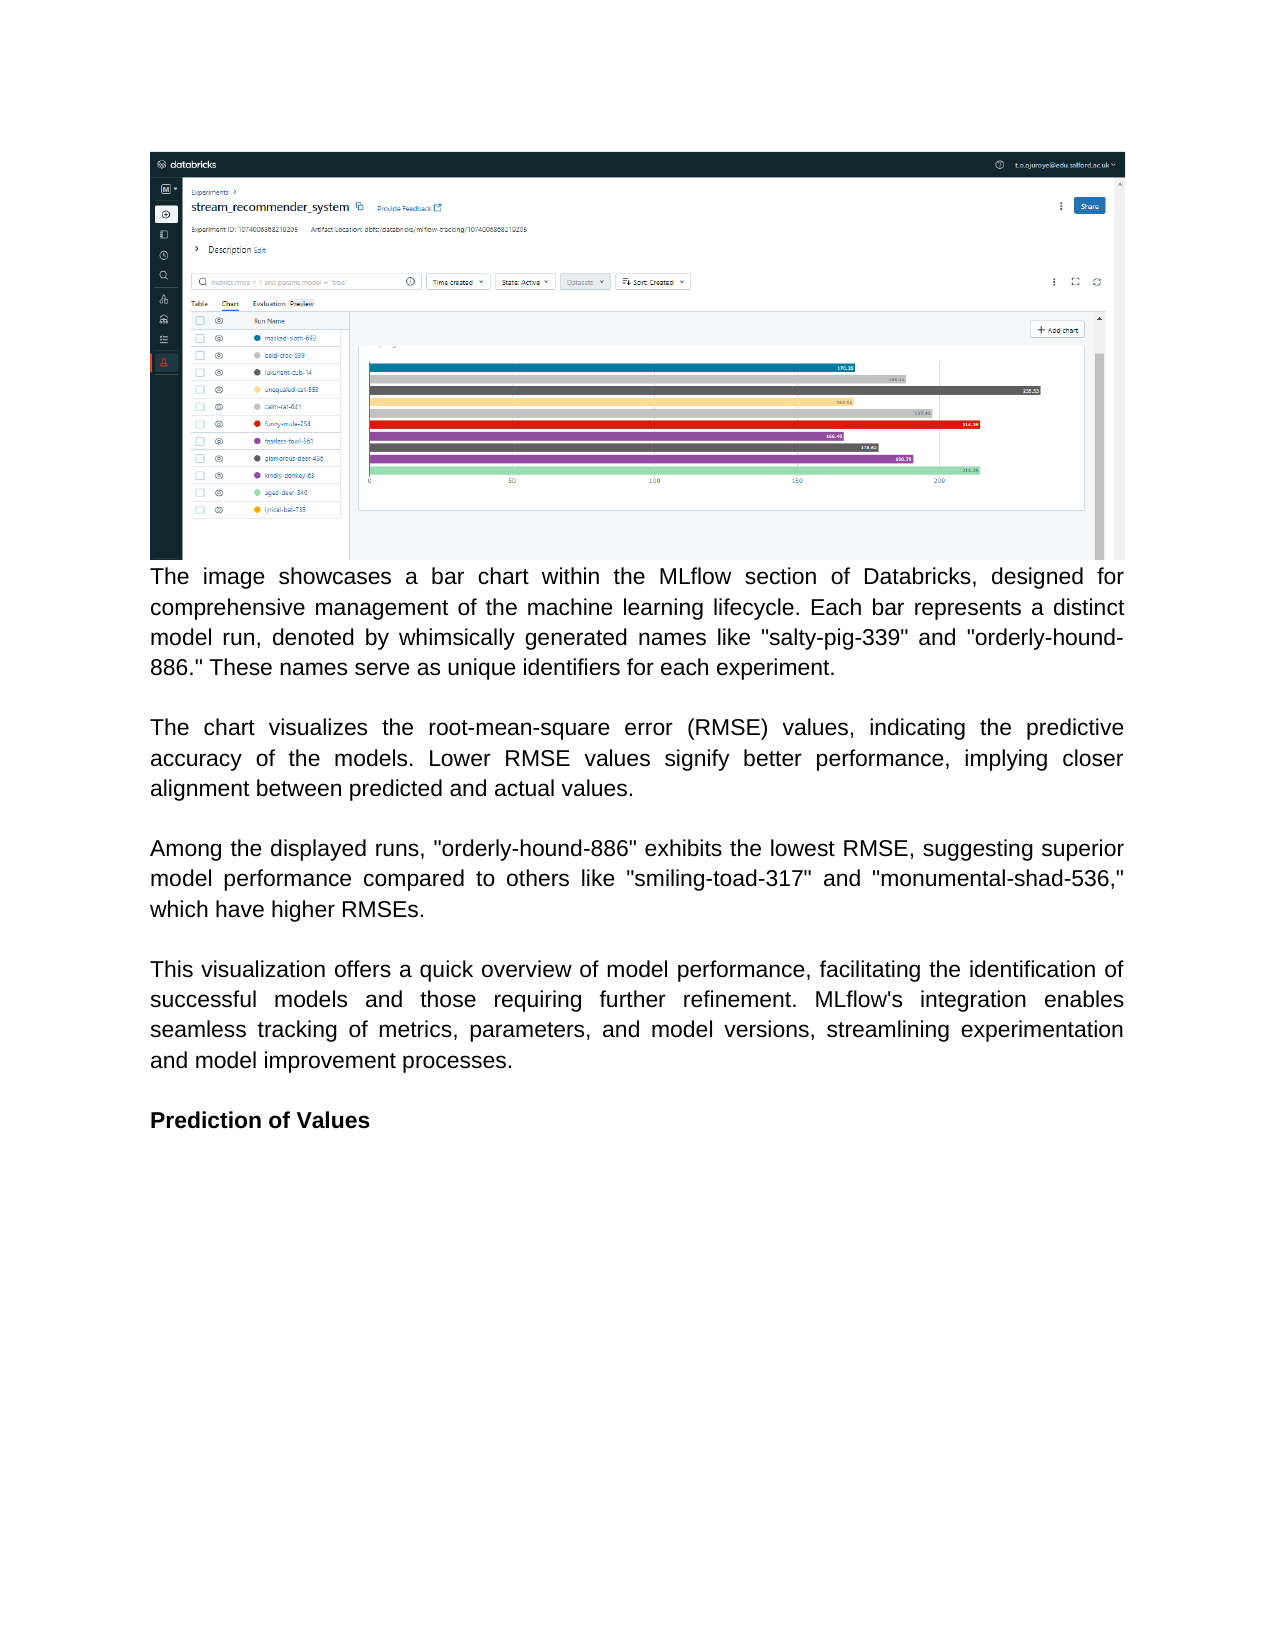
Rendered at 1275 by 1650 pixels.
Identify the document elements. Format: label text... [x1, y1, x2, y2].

text Prediction of Values [150, 1107, 1125, 1133]
text This visualization offers a quick overview of model performance, facilitating the identification of successful models and those requiring further refinement. MLflow's integration enables seamless tracking of metrics, parameters, and model versions, streamlining experimentation and model improvement processes. [150, 956, 1125, 1073]
text The image showcases a bar chart within the MLflow section of Databricks, designed for comprehensive management of the machine learning lifecycle. Each bar represents a distinct model run, denoted by whimsically generated names like "salty-pig-339" and "orderly-hound-886." These names serve as unique identifiers for each experiment. [150, 563, 1125, 680]
text Among the displayed runs, "orderly-hound-886" exhibits the lowest RMSE, suggesting superior model performance compared to others like "smiling-toad-317" and "monumental-shad-536," which have higher RMSEs. [150, 835, 1125, 922]
picture [150, 150, 1125, 560]
text The chart visualizes the root-mean-square error (RMSE) values, indicating the predictive accuracy of the models. Lower RMSE values signify better performance, implying closer alignment between predicted and actual values. [150, 714, 1125, 801]
